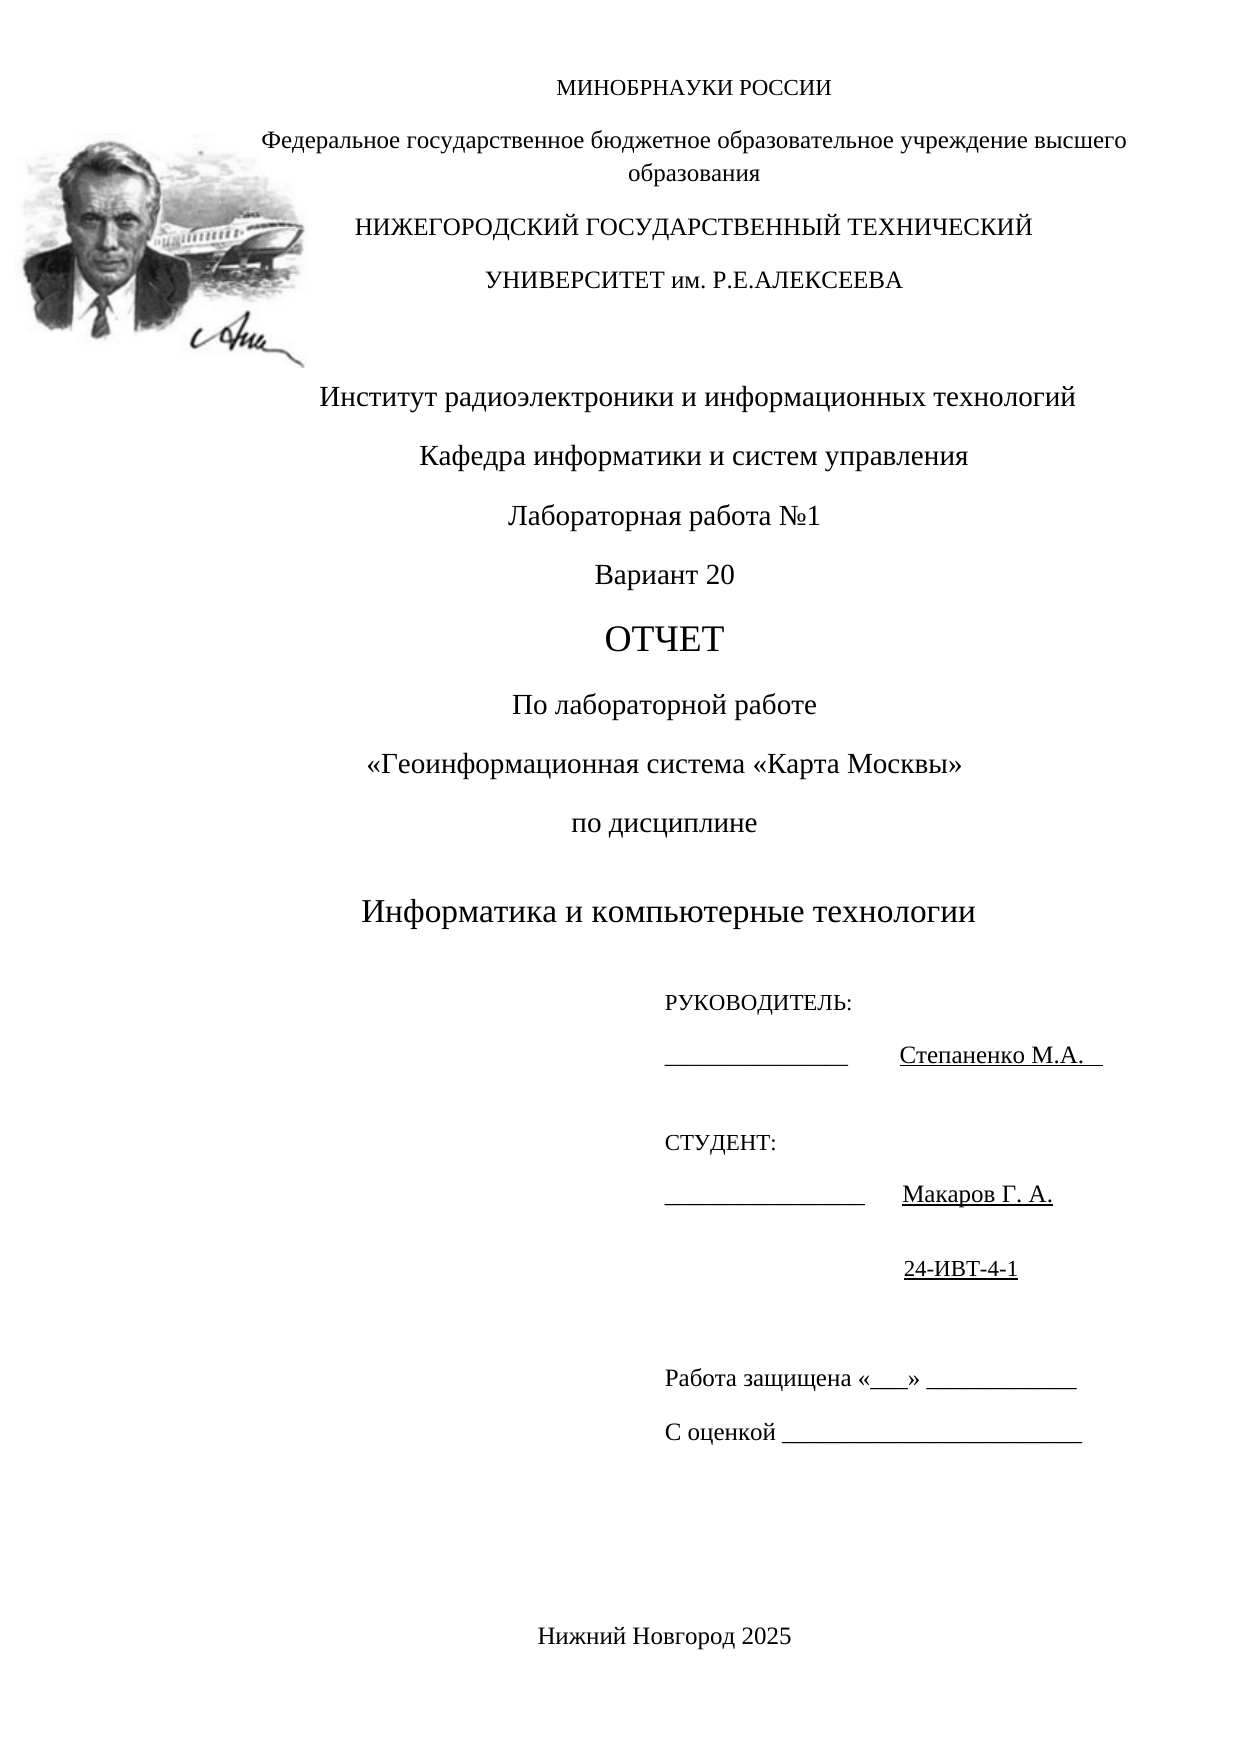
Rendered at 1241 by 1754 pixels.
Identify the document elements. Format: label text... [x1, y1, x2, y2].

text Вариант 20 [177, 557, 1152, 591]
text ________________ Макаров Г. А. [664, 1179, 1152, 1208]
text Информатика и компьютерные технологии [177, 891, 1152, 929]
text «Геоинформационная система «Карта Москвы» [177, 746, 1152, 780]
text Лабораторная работа №1 [177, 498, 1152, 531]
text НИЖЕГОРОДСКИЙ ГОСУДАРСТВЕННЫЙ ТЕХНИЧЕСКИЙ [236, 212, 1152, 241]
text С оценкой ________________________ [664, 1417, 1152, 1446]
text Работа защищена «___» ____________ [664, 1363, 1152, 1392]
text Институт радиоэлектроники и информационных технологий [236, 379, 1152, 412]
text Кафедра информатики и систем управления [236, 438, 1152, 472]
text ОТЧЕТ [177, 616, 1152, 659]
text по дисциплине [177, 806, 1152, 839]
text 24-ИВТ-4-1 [664, 1256, 1152, 1282]
text СТУДЕНТ: [664, 1128, 1152, 1155]
text ________________ Степаненко М.А. [664, 1040, 1152, 1069]
text РУКОВОДИТЕЛЬ: [664, 989, 1152, 1015]
text По лабораторной работе [177, 687, 1152, 720]
text Нижний Новгород 2025 [177, 1621, 1152, 1650]
text Федеральное государственное бюджетное образовательное учреждение высшего образования [236, 125, 1152, 187]
text МИНОБРНАУКИ РОССИИ [236, 74, 1152, 100]
text УНИВЕРСИТЕТ им. Р.Е.АЛЕКСЕЕВА [236, 266, 1152, 294]
